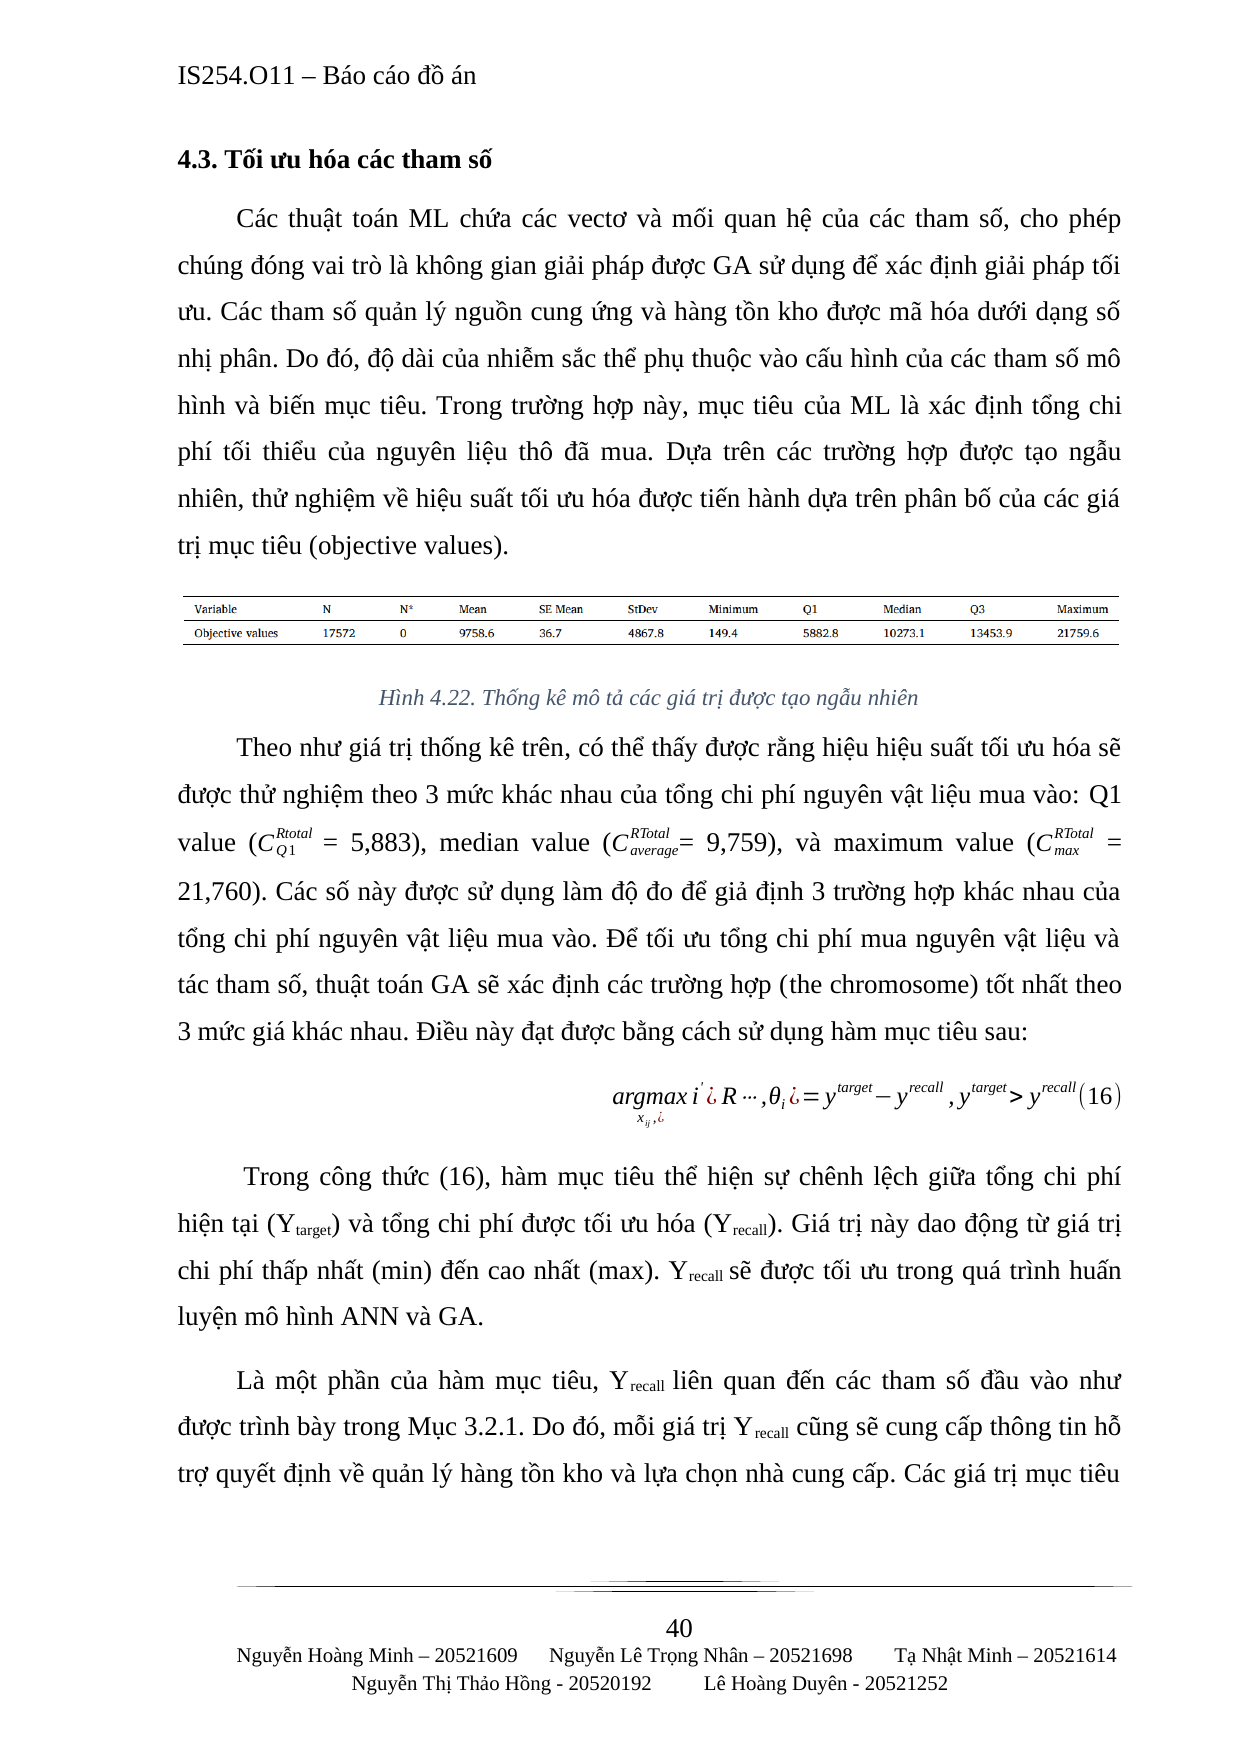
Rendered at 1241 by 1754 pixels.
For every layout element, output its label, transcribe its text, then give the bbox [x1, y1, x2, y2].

picture [177, 592, 1123, 652]
subtitle 4.3. Tối ưu hóa các tham số [177, 143, 1122, 174]
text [177, 1364, 1122, 1488]
text Theo như giá trị thống kê trên, có thể thấy được rằng hiệu hiệu suất tối ưu hóa sẽ được thử nghiệm theo 3 mức khác nhau của tổng chi phí nguyên vật liệu mua vào: Q1 value ( = 5,883), median value (= 9,759), và maximum value ( = 21,760). Các số này được sử dụng làm độ đo để giả định 3 trường hợp khác nhau của tổng chi phí nguyên vật liệu mua vào. Để tối ưu tổng chi phí mua nguyên vật liệu và tác tham số, thuật toán GA sẽ xác định các trường hợp (the chromosome) tốt nhất theo 3 mức giá khác nhau. Điều này đạt được bằng cách sử dụng hàm mục tiêu sau: [177, 731, 1122, 1046]
text Trong công thức (16), hàm mục tiêu thể hiện sự chênh lệch giữa tổng chi phí hiện tại (Ytarget) và tổng chi phí được tối ưu hóa (Yrecall). Giá trị này dao động từ giá trị chi phí thấp nhất (min) đến cao nhất (max). Yrecall sẽ được tối ưu trong quá trình huấn luyện mô hình ANN và GA. [177, 1160, 1122, 1332]
text Các thuật toán ML chứa các vectơ và mối quan hệ của các tham số, cho phép chúng đóng vai trò là không gian giải pháp được GA sử dụng để xác định giải pháp tối ưu. Các tham số quản lý nguồn cung ứng và hàng tồn kho được mã hóa dưới dạng số nhị phân. Do đó, độ dài của nhiễm sắc thể phụ thuộc vào cấu hình của các tham số mô hình và biến mục tiêu. Trong trường hợp này, mục tiêu của ML là xác định tổng chi phí tối thiểu của nguyên liệu thô đã mua. Dựa trên các trường hợp được tạo ngẫu nhiên, thử nghiệm về hiệu suất tối ưu hóa được tiến hành dựa trên phân bố của các giá trị mục tiêu (objective values). [177, 202, 1122, 560]
